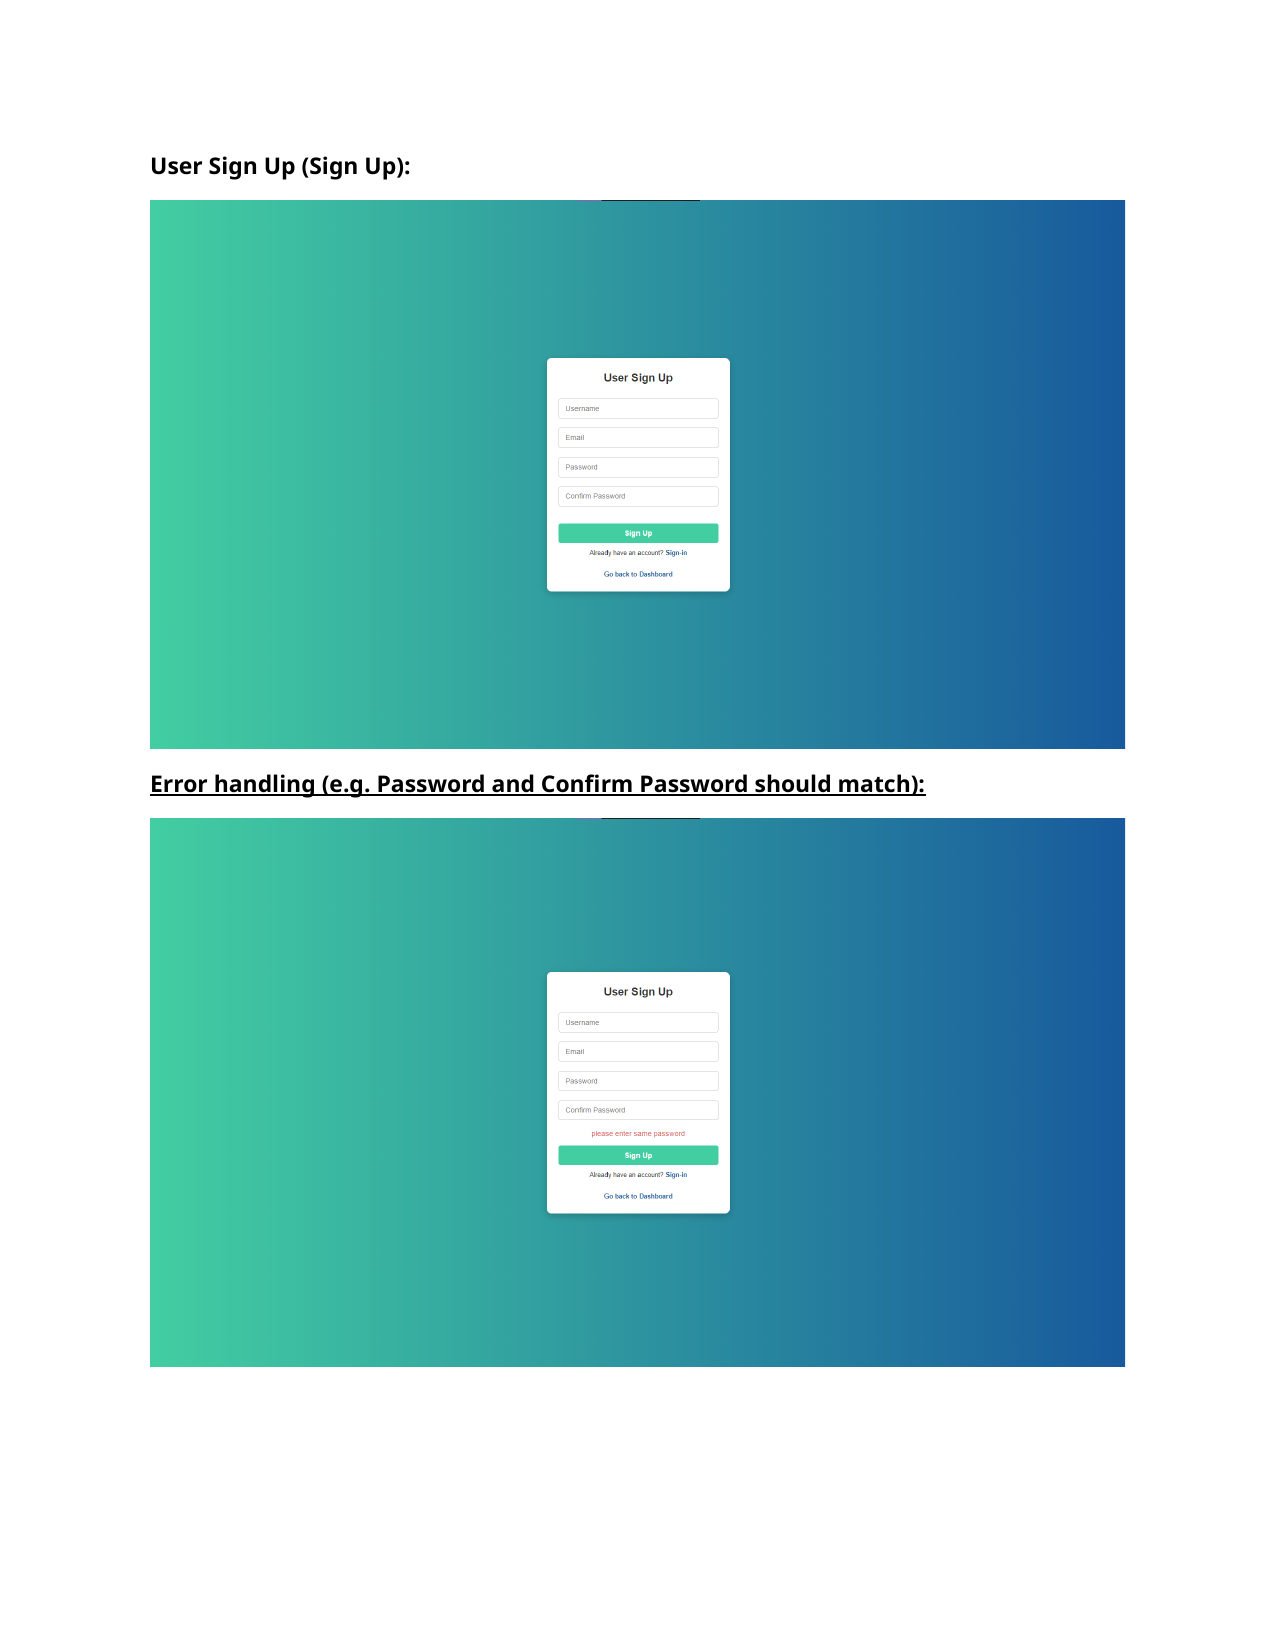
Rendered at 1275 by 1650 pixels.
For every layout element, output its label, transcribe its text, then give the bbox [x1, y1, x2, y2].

text User Sign Up (Sign Up): [150, 150, 1125, 181]
picture [150, 818, 1125, 1367]
text Error handling (e.g. Password and Confirm Password should match): [150, 768, 1125, 799]
picture [150, 200, 1125, 749]
